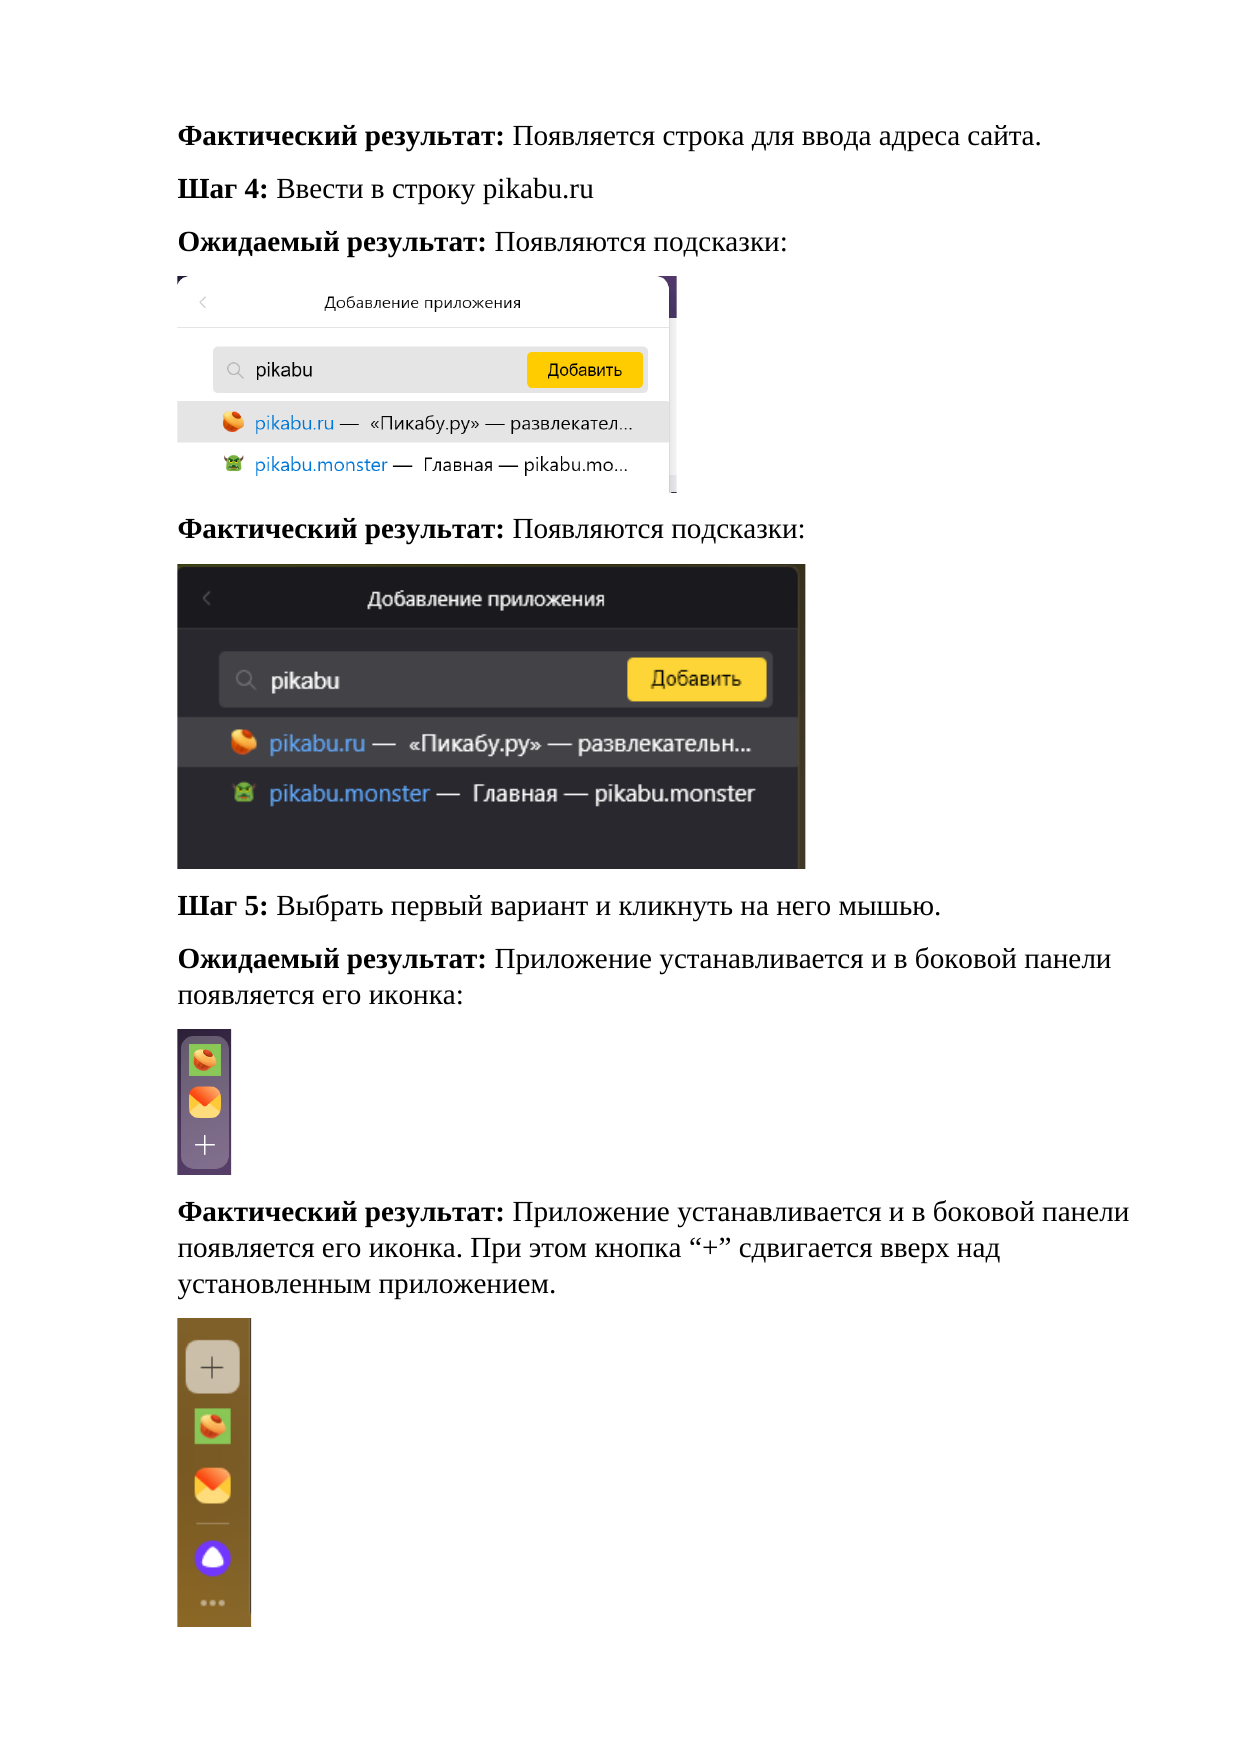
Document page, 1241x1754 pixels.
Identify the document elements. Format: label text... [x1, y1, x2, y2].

text Ожидаемый результат: Приложение устанавливается и в боковой панели появляется его иконка: [177, 941, 1152, 1010]
text Шаг 4: Ввести в строку pikabu.ru [177, 171, 1152, 204]
picture [177, 1318, 252, 1627]
text Фактический результат: Приложение устанавливается и в боковой панели появляется его иконка. При этом кнопка “+” сдвигается вверх над установленным приложением. [177, 1194, 1152, 1300]
text Фактический результат: Появляется строка для ввода адреса сайта. [177, 118, 1152, 152]
picture [177, 276, 677, 493]
text Ожидаемый результат: Появляются подсказки: [177, 224, 1152, 257]
text Фактический результат: Появляются подсказки: [177, 512, 1152, 545]
text Шаг 5: Выбрать первый вариант и кликнуть на него мышью. [177, 888, 1152, 921]
picture [177, 1029, 232, 1175]
picture [177, 564, 806, 869]
